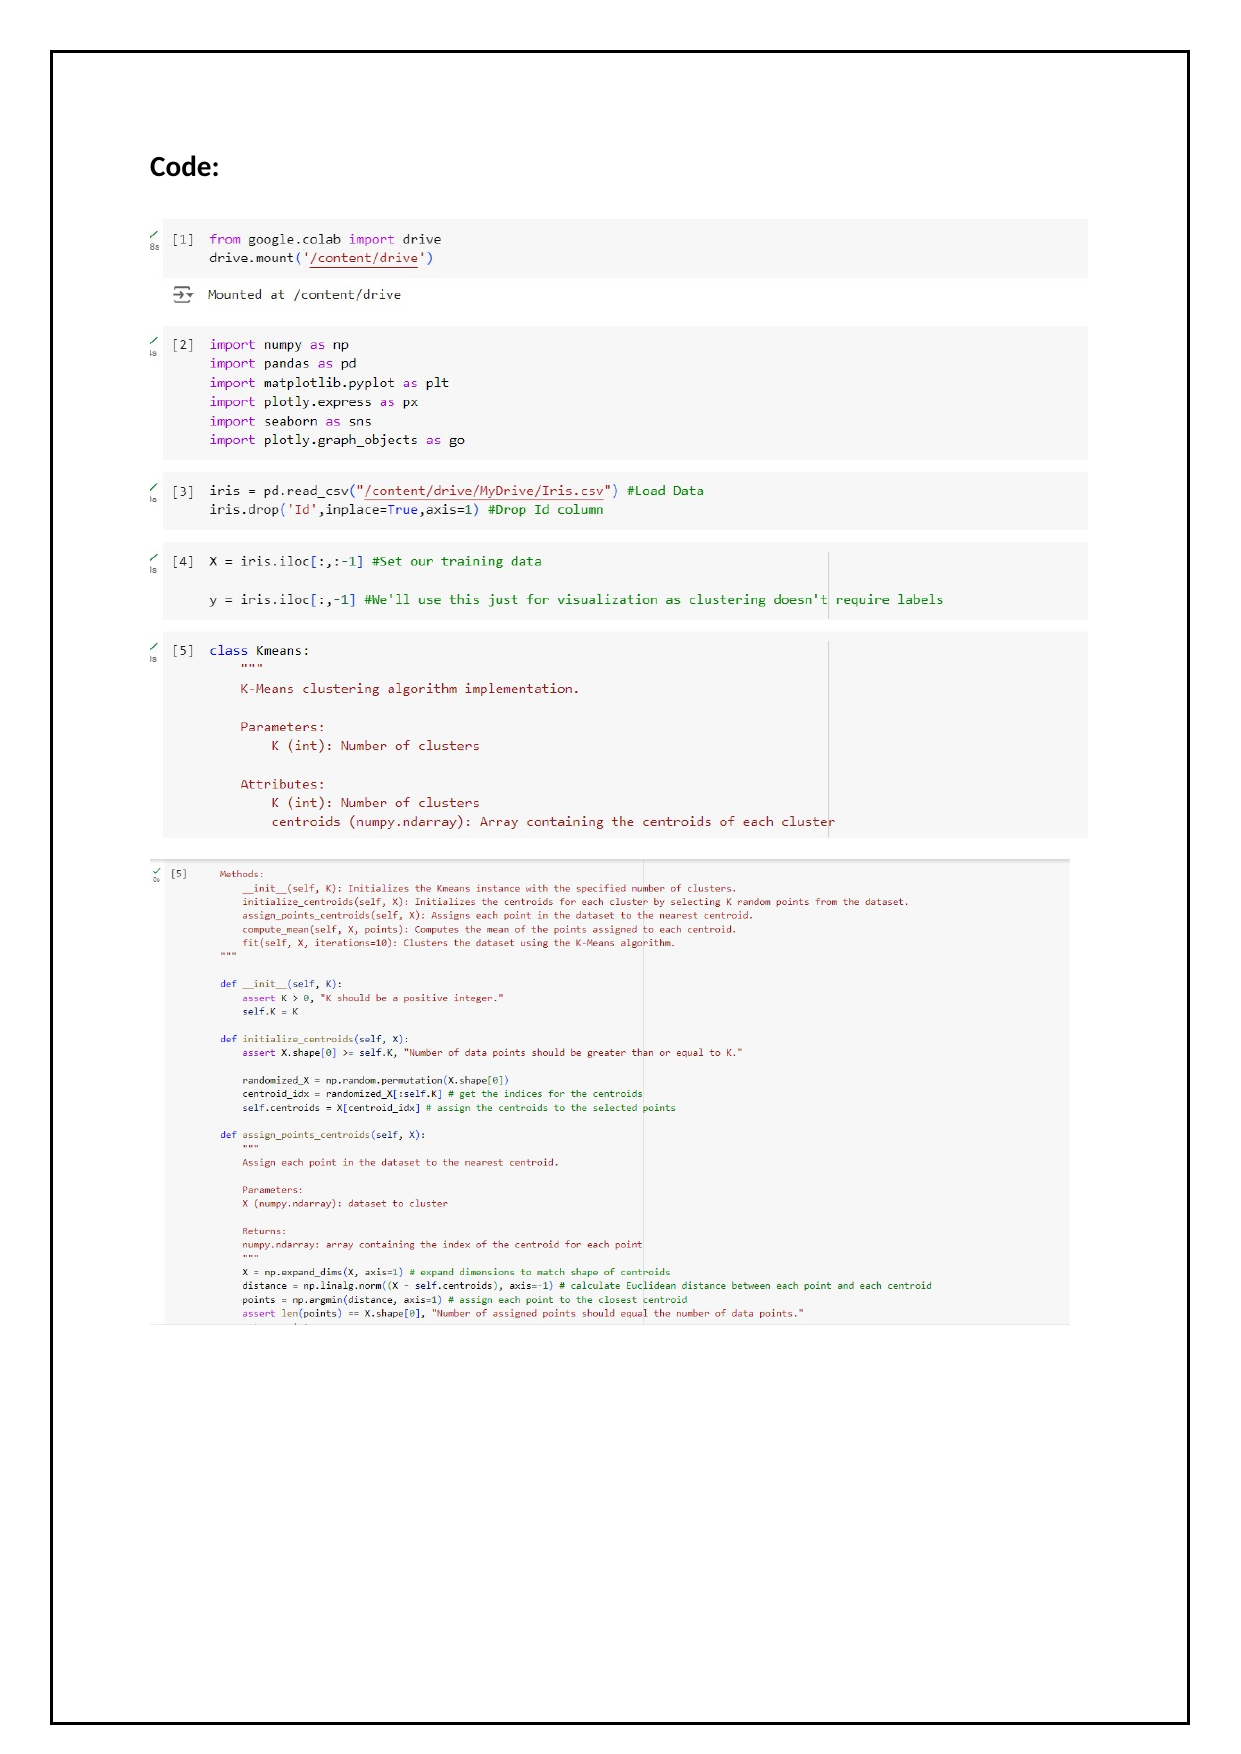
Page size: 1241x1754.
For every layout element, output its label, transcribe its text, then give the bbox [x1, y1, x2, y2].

picture [150, 859, 1070, 1325]
text Code: [150, 148, 1113, 184]
picture [150, 219, 1088, 838]
